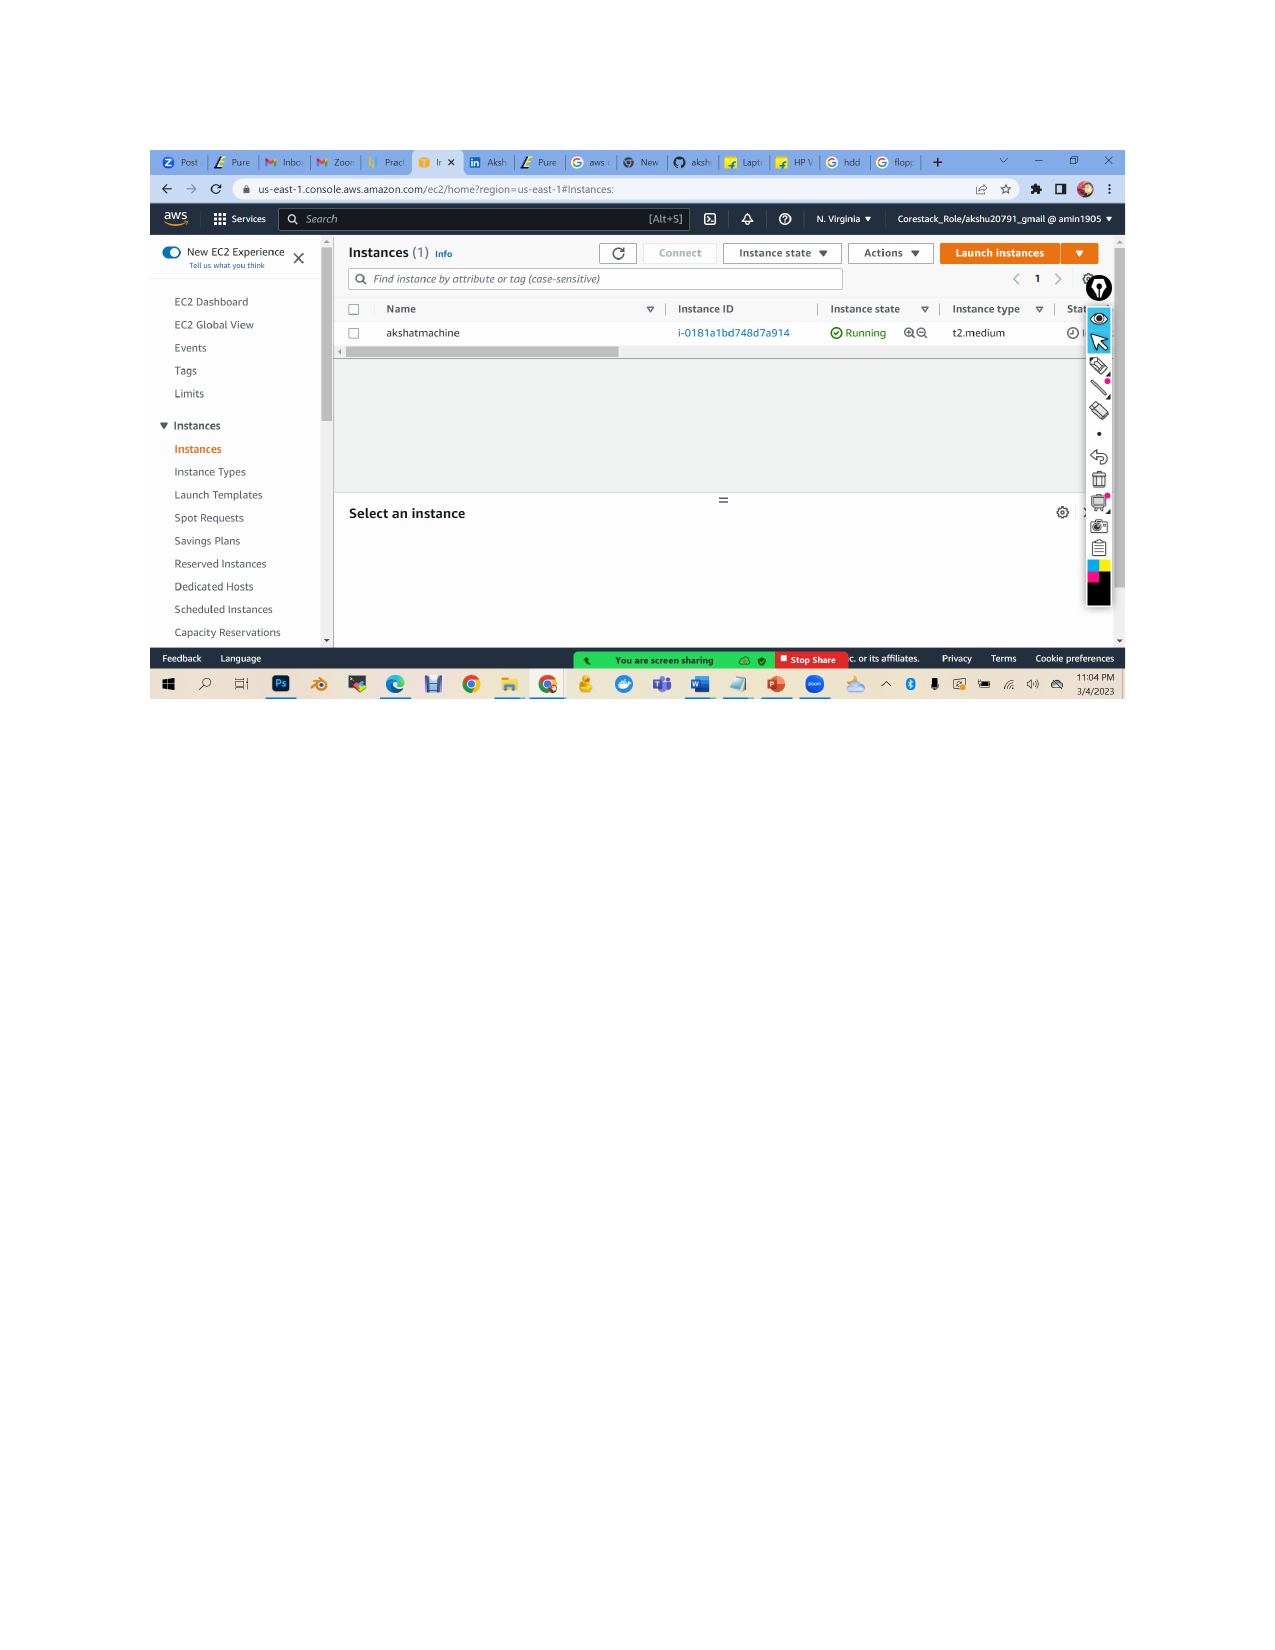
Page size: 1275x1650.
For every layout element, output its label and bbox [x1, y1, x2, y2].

picture [150, 150, 1125, 699]
